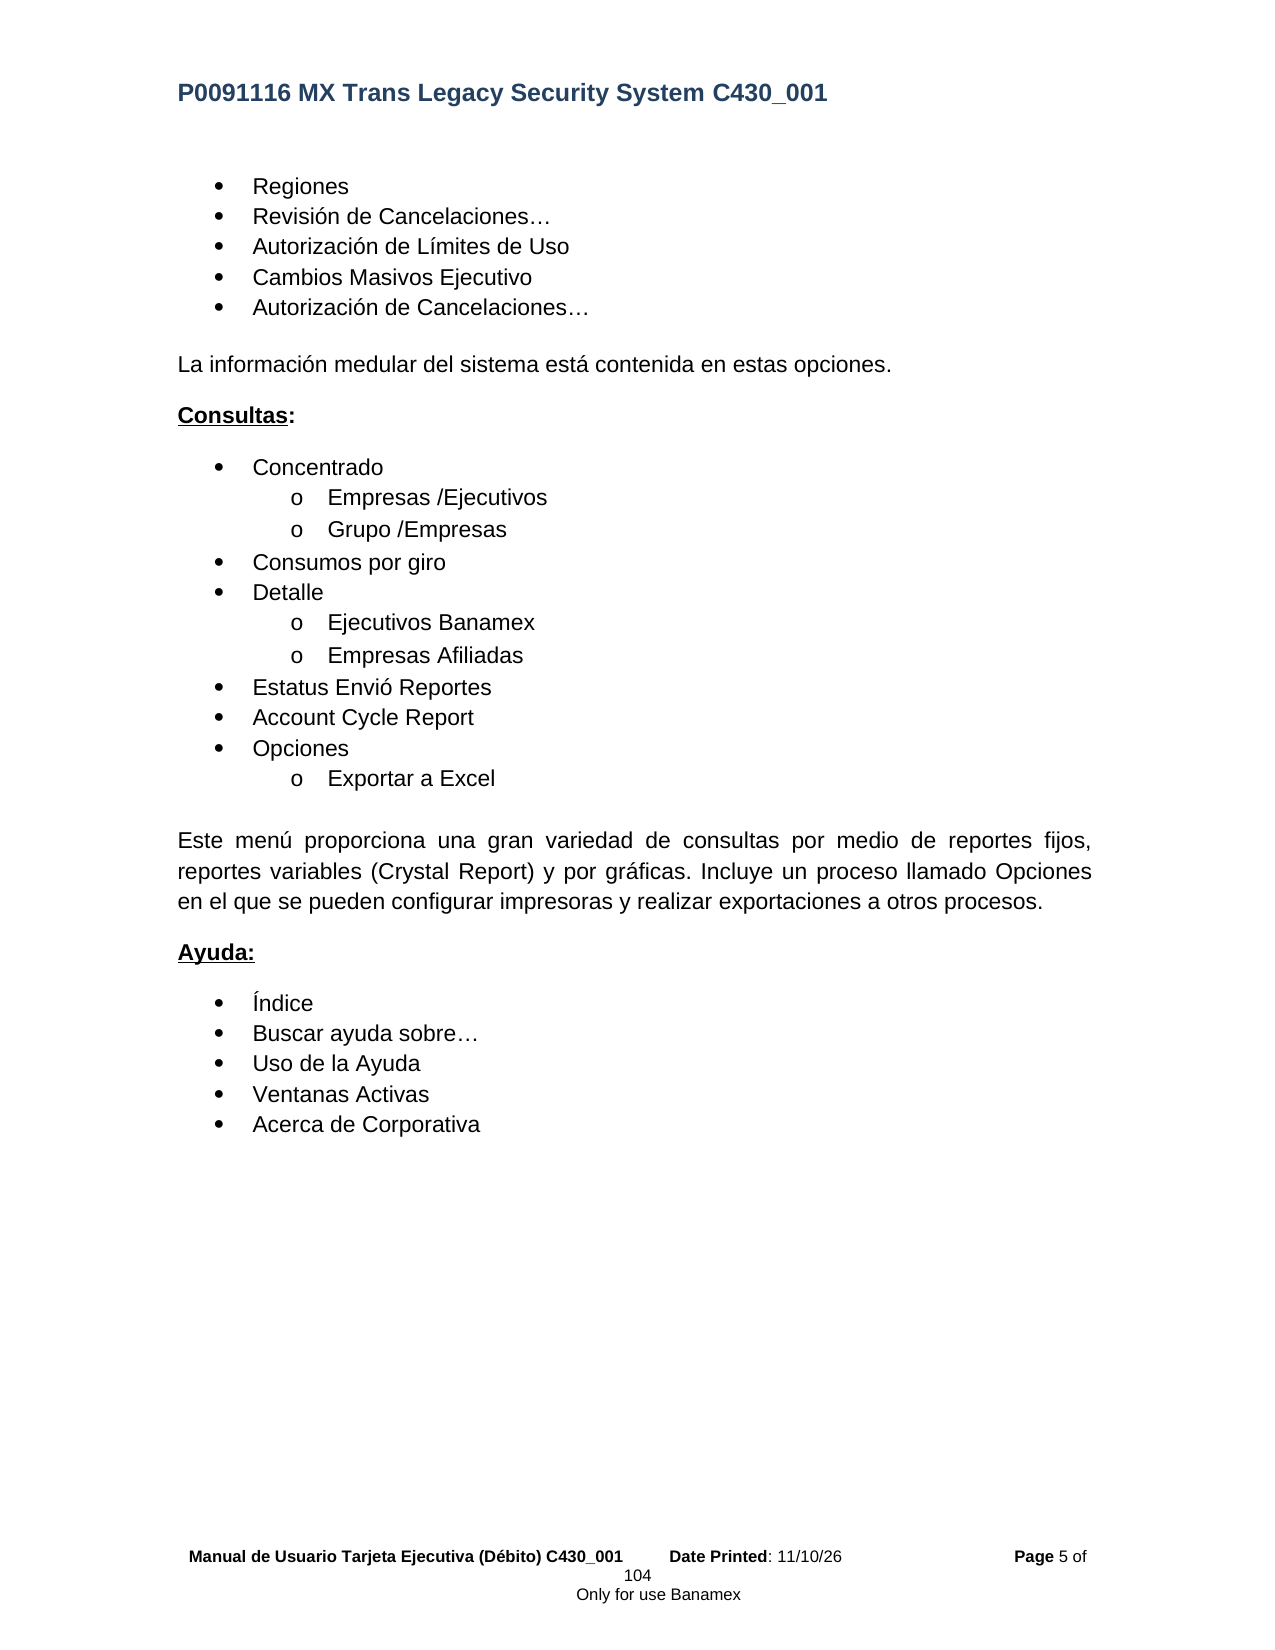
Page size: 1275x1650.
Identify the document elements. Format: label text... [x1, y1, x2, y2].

list Detalle [215, 579, 1093, 605]
text La información medular del sistema está contenida en estas opciones. [177, 351, 1093, 378]
list Exportar a Excel [290, 765, 1093, 793]
list Concentrado [215, 453, 1093, 480]
text Consultas: [177, 402, 1093, 429]
list Estatus Envió Reportes [215, 674, 1093, 701]
list Ejecutivos Banamex [290, 609, 1093, 637]
text Este menú proporciona una gran variedad de consultas por medio de reportes fijos, reportes variables (Crystal Report) y por gráficas. Incluye un proceso llamado Opciones en el que se pueden configurar impresoras y realizar exportaciones a otros procesos. [177, 827, 1093, 914]
list Uso de la Ayuda [215, 1050, 1093, 1077]
list Empresas /Ejecutivos [290, 484, 1093, 512]
list Revisión de Cancelaciones… [215, 203, 1093, 229]
list Regiones [215, 173, 1093, 199]
list Opciones [215, 734, 1093, 761]
list Índice [215, 990, 1093, 1016]
list Autorización de Límites de Uso [215, 233, 1093, 260]
list Buscar ayuda sobre… [215, 1020, 1093, 1047]
list Empresas Afiliadas [290, 642, 1093, 670]
list Ventanas Activas [215, 1081, 1093, 1107]
list Autorización de Cancelaciones… [215, 294, 1093, 320]
list Grupo /Empresas [290, 516, 1093, 544]
list Cambios Masivos Ejecutivo [215, 263, 1093, 290]
text Ayuda: [177, 939, 1093, 965]
list Consumos por giro [215, 549, 1093, 575]
list Account Cycle Report [215, 704, 1093, 731]
list Acerca de Corporativa [215, 1111, 1093, 1137]
